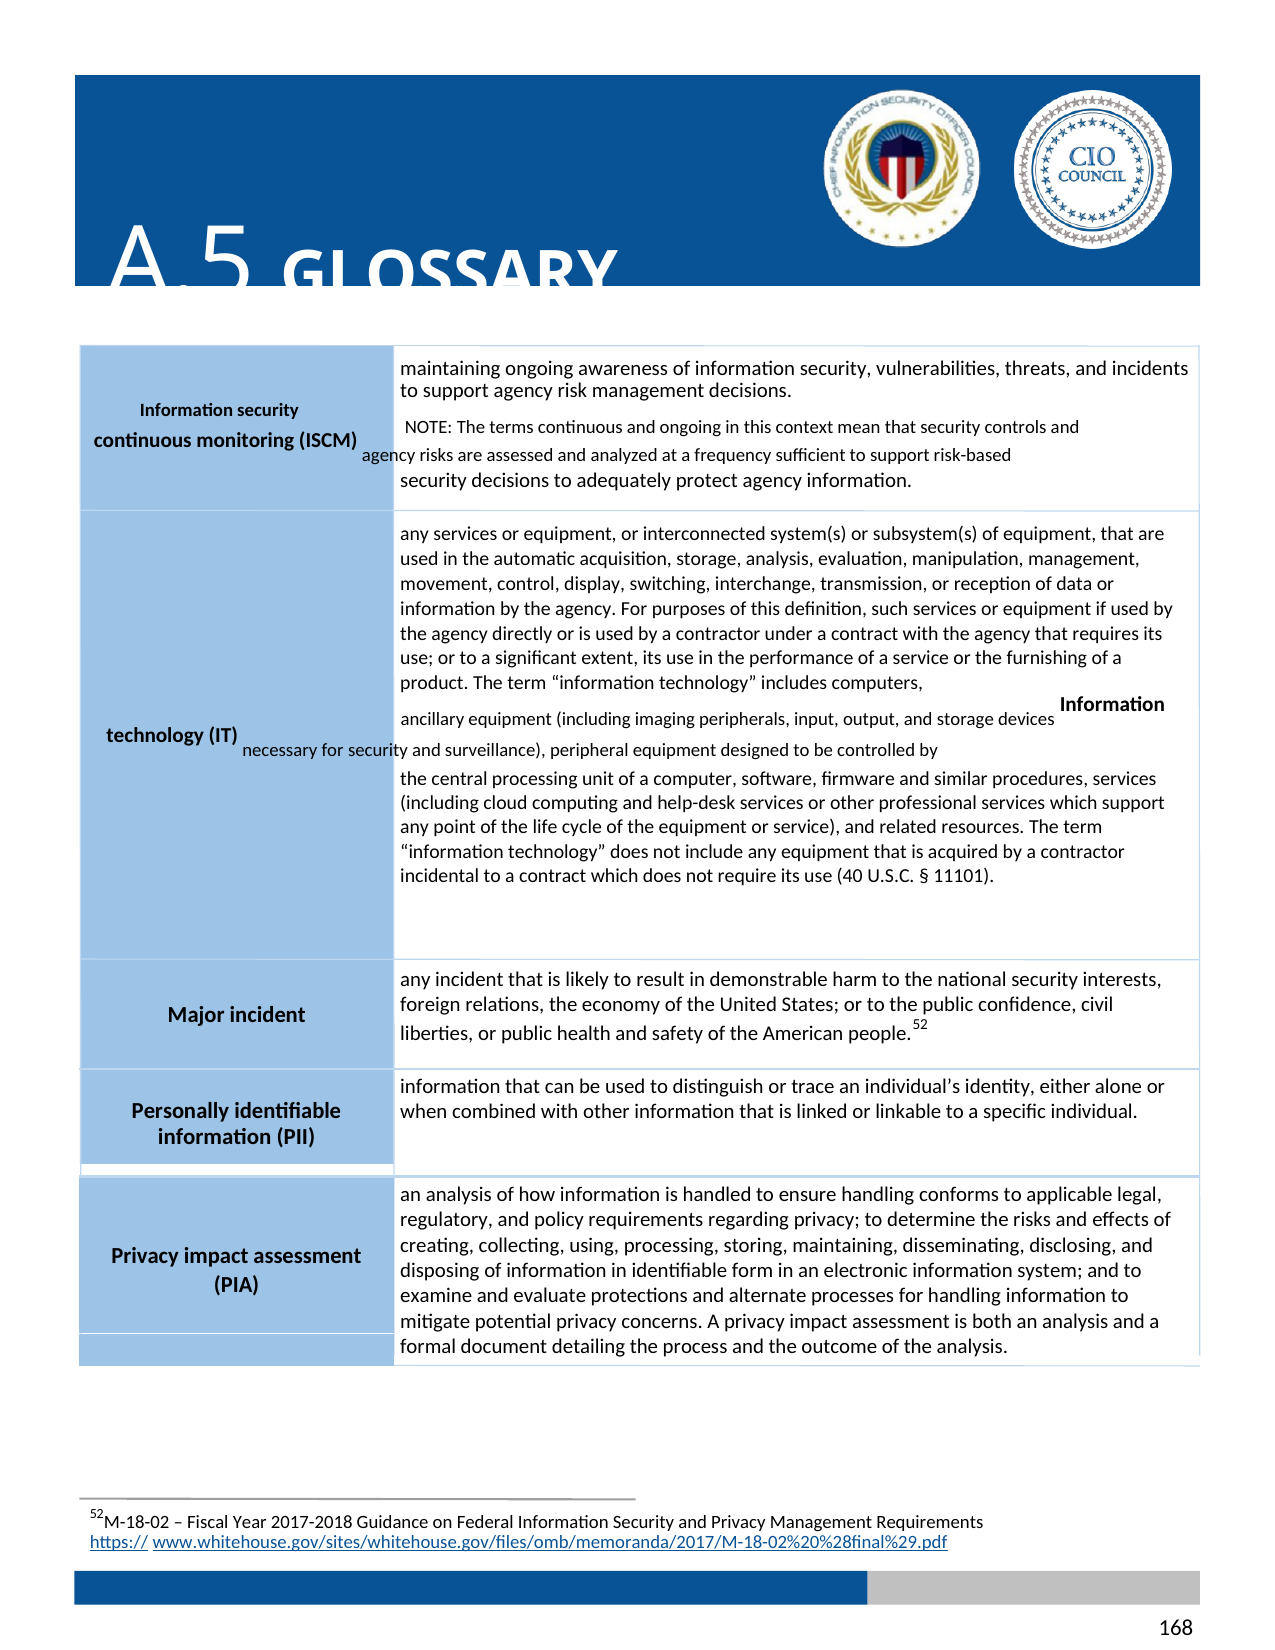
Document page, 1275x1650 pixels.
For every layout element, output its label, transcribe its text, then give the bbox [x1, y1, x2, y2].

text 52M-18-02 – Fiscal Year 2017-2018 Guidance on Federal Information Security and Privacy Management Requirements https:// www.whitehouse.gov/sites/whitehouse.gov/files/omb/memoranda/2017/M-18-02%20%28final%29.pdf [89, 1509, 1046, 1554]
text the central processing unit of a computer, software, firmware and similar procedures, services (including cloud computing and help-desk services or other professional services which support any point of the life cycle of the equipment or service), and related resources. The term “information technology” does not include any equipment that is acquired by a contractor incidental to a contract which does not require its use (40 U.S.C. § 11101). [400, 766, 1183, 888]
text NOTE: The terms continuous and ongoing in this context mean that security controls and continuous monitoring (ISCM) agency risks are assessed and analyzed at a frequency sufficient to support risk-based [94, 420, 1156, 471]
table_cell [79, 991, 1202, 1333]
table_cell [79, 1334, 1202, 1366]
text maintaining ongoing awareness of information security, vulnerabilities, threats, and incidents to support agency risk management decisions. [400, 357, 1189, 403]
text any services or equipment, or interconnected system(s) or subsystem(s) of equipment, that are used in the automatic acquisition, storage, analysis, evaluation, manipulation, management, movement, control, display, switching, interchange, transmission, or reception of data or information by the agency. For purposes of this definition, such services or equipment if used by the agency directly or is used by a contractor under a contract with the agency that requires its use; or to a significant extent, its use in the performance of a service or the furnishing of a product. The term “information technology” includes computers, [400, 522, 1187, 694]
text Information security [139, 403, 1200, 420]
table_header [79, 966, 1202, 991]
text ancillary equipment (including imaging peripherals, input, output, and storage devices Information technology (IT) necessary for security and surveillance), peripheral equipment designed to be controlled by [106, 699, 1175, 766]
text security decisions to adequately protect agency information. [400, 471, 1200, 492]
text A.5 GLOSSARY [106, 191, 1200, 327]
text 168 [1158, 1613, 1200, 1641]
picture [75, 75, 1200, 286]
